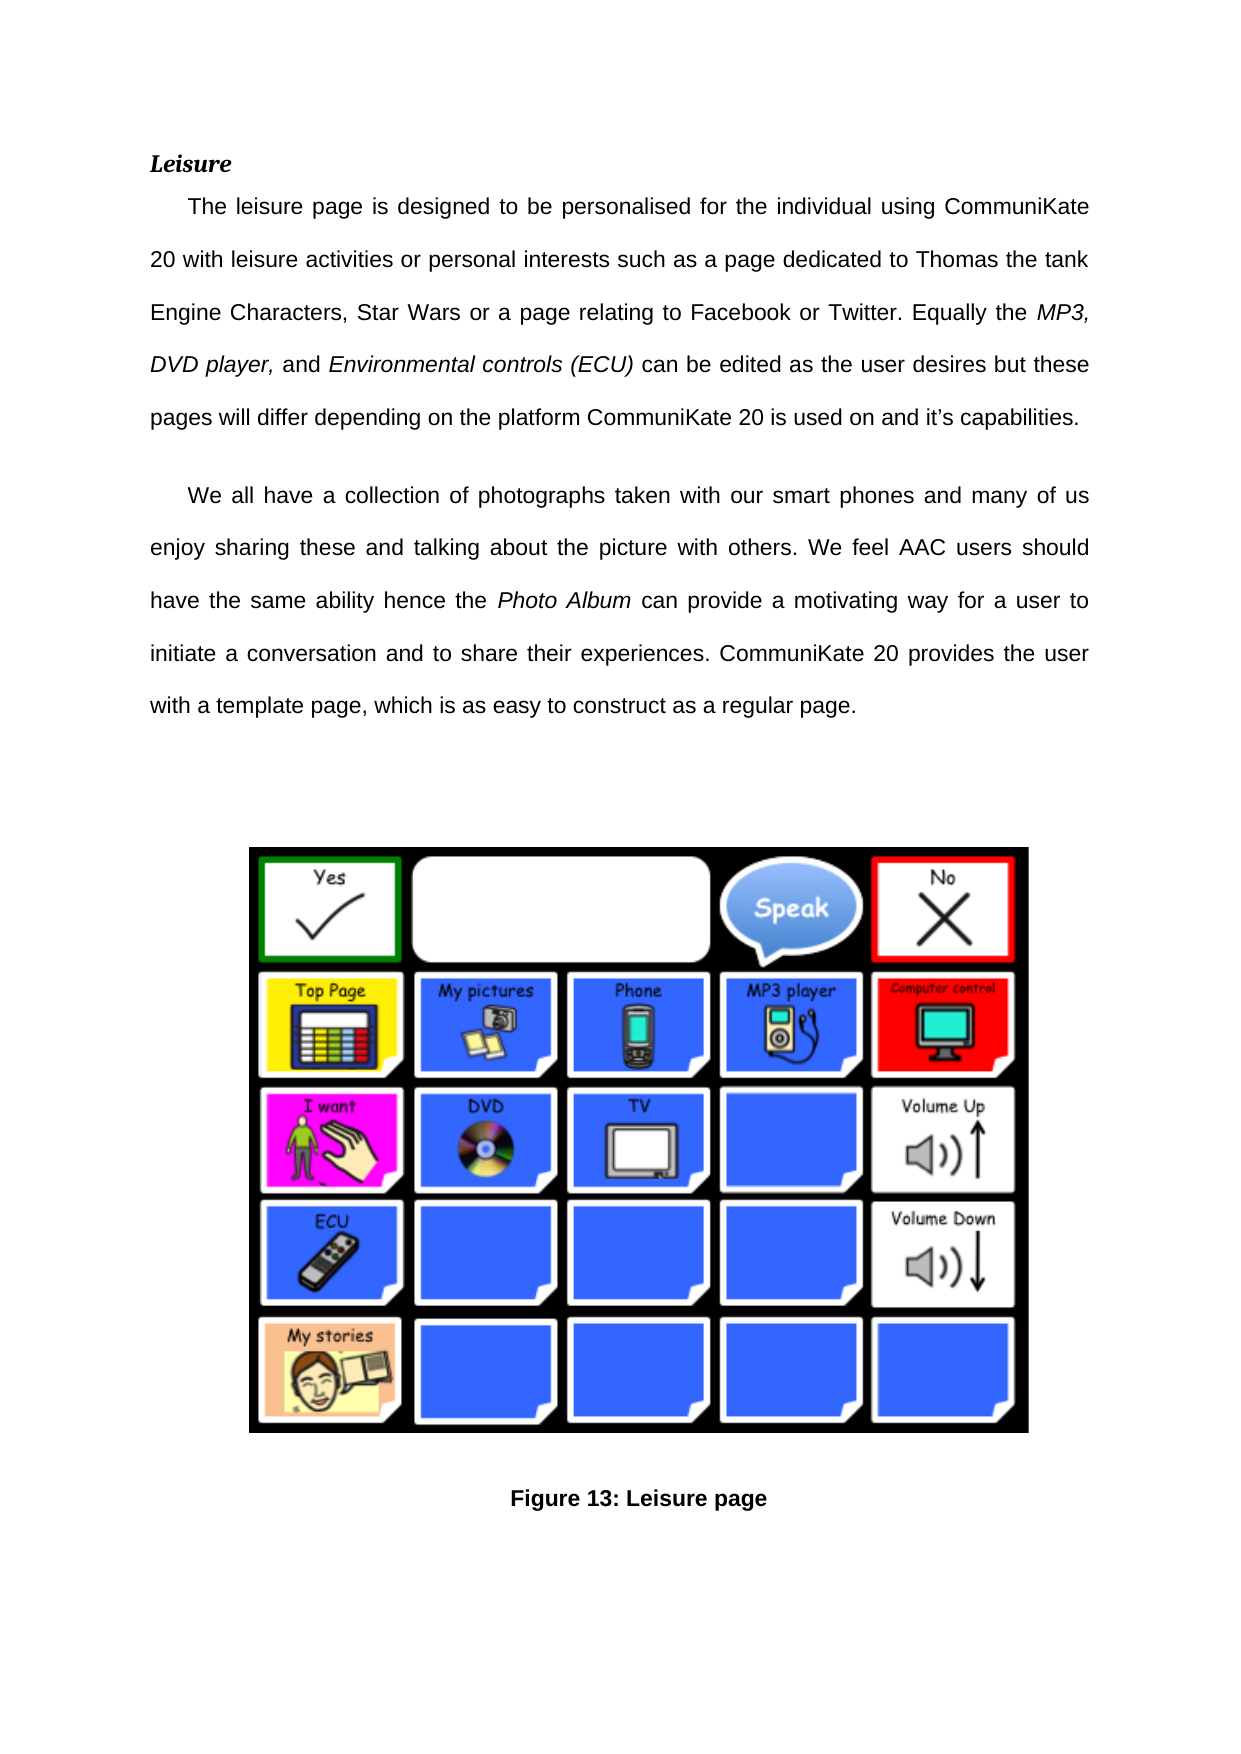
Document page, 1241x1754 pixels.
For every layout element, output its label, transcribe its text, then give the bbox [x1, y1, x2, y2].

text We all have a collection of photographs taken with our smart phones and many of us enjoy sharing these and talking about the picture with others. We feel AAC users should have the same ability hence the Photo Album can provide a motivating way for a user to initiate a conversation and to share their experiences. CommuniKate 20 provides the user with a template page, which is as easy to construct as a regular page. [150, 482, 1090, 719]
picture [249, 847, 1029, 1433]
subtitle Leisure [150, 150, 1090, 179]
text Figure 13: Leisure page [150, 1485, 1090, 1512]
text The leisure page is designed to be personalised for the individual using CommuniKate 20 with leisure activities or personal interests such as a page dedicated to Thomas the tank Engine Characters, Star Wars or a page relating to Facebook or Twitter. Equally the MP3, DVD player, and Environmental controls (ECU) can be edited as the user desires but these pages will differ depending on the platform CommuniKate 20 is used on and it’s capabilities. [150, 193, 1090, 430]
